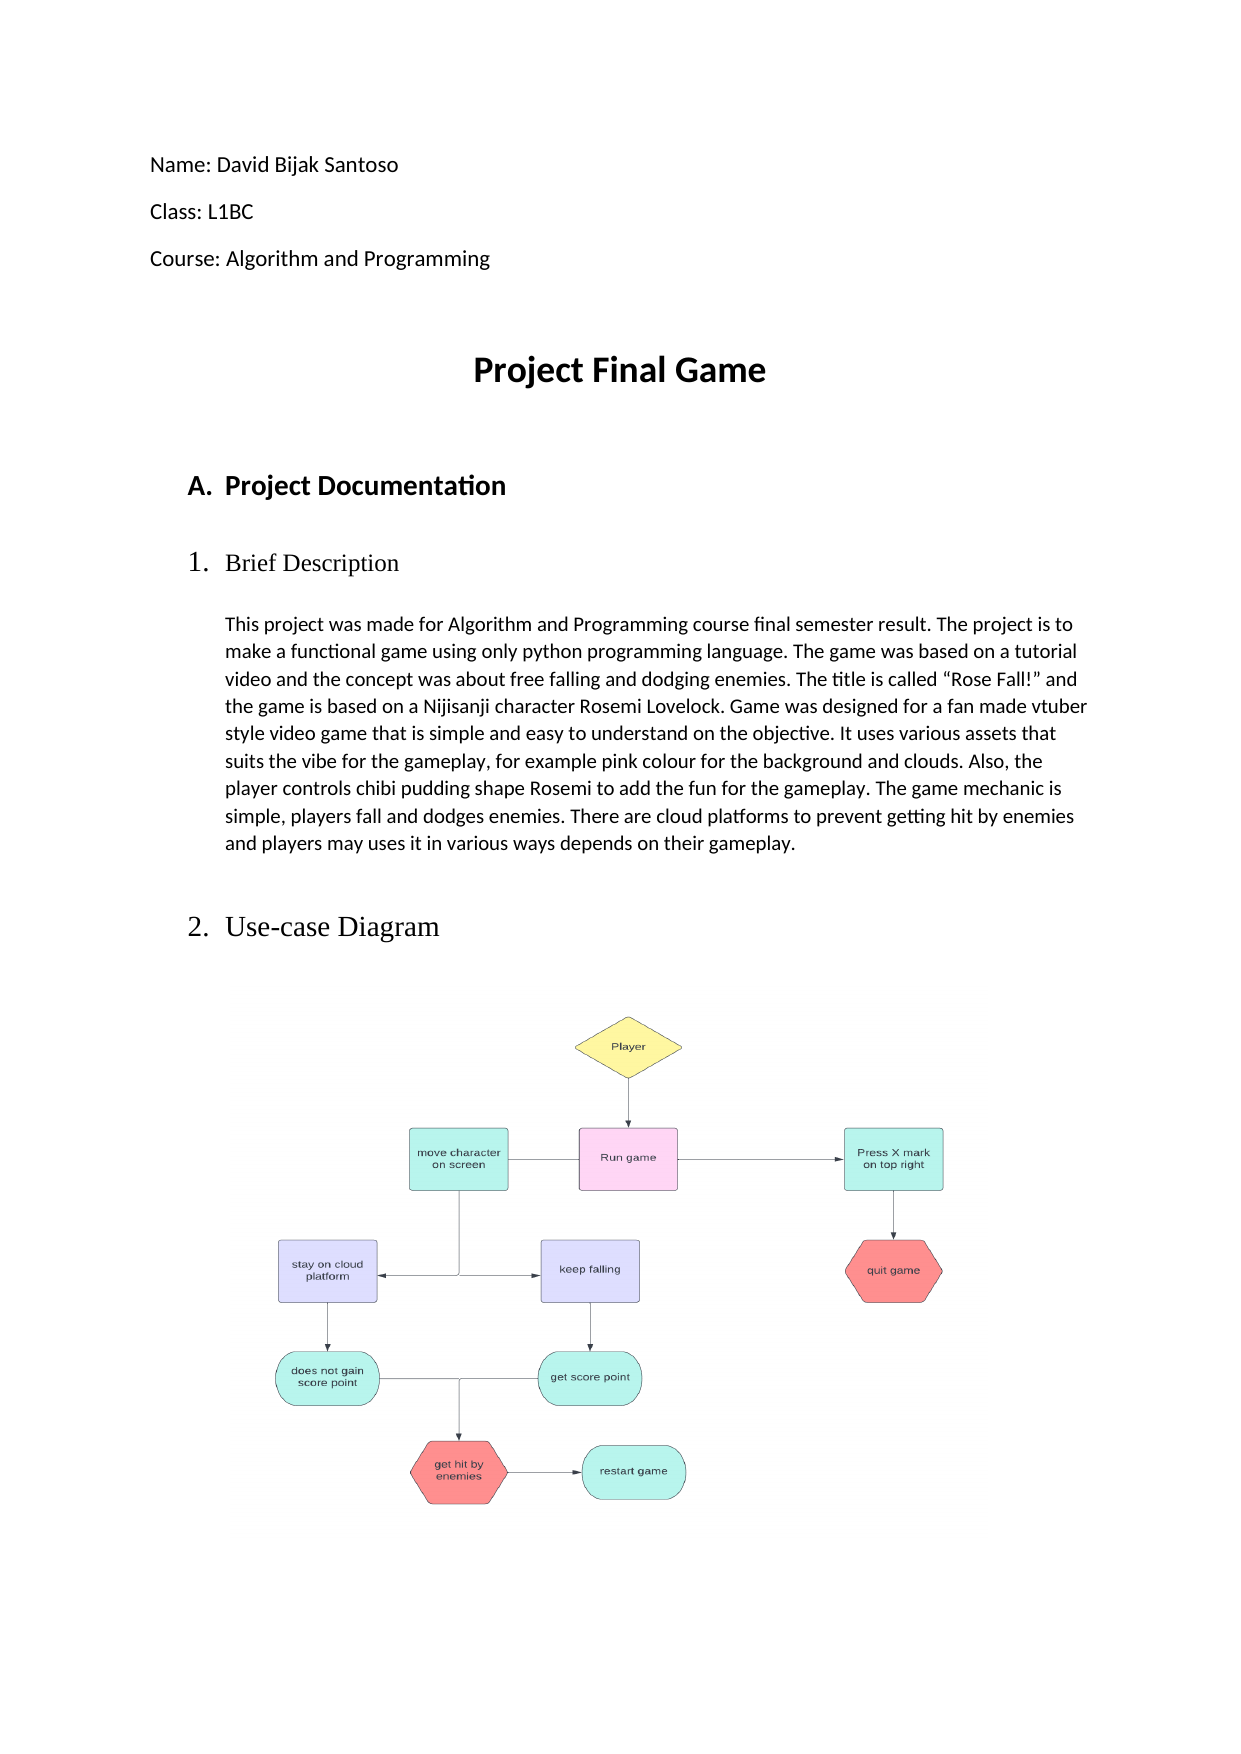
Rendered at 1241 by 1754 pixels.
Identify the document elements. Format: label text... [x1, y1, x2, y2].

text Name: David Bijak Santoso [150, 150, 1090, 178]
list Use-case Diagram [187, 909, 1090, 943]
list This project was made for Algorithm and Programming course final semester result. The project is to make a functional game using only python programming language. The game was based on a tutorial video and the concept was about free falling and dodging enemies. The title is called “Rose Fall!” and the game is based on a Nijisanji character Rosemi Lovelock. Game was designed for a fan made vtuber style video game that is simple and easy to understand on the objective. It uses various assets that suits the vibe for the gameplay, for example pink colour for the background and clouds. Also, the player controls chibi pudding shape Rosemi to add the fun for the gameplay. The game mechanic is simple, players fall and dodges enemies. There are cloud platforms to prevent getting hit by enemies and players may uses it in various ways depends on their gameplay. [225, 611, 1090, 856]
picture [230, 982, 988, 1538]
list Brief Description [187, 544, 1090, 577]
text Course: Algorithm and Programming [150, 244, 1090, 272]
text Project Final Game [150, 346, 1090, 392]
text Class: L1BC [150, 197, 1090, 225]
list Project Documentation [187, 467, 1090, 503]
